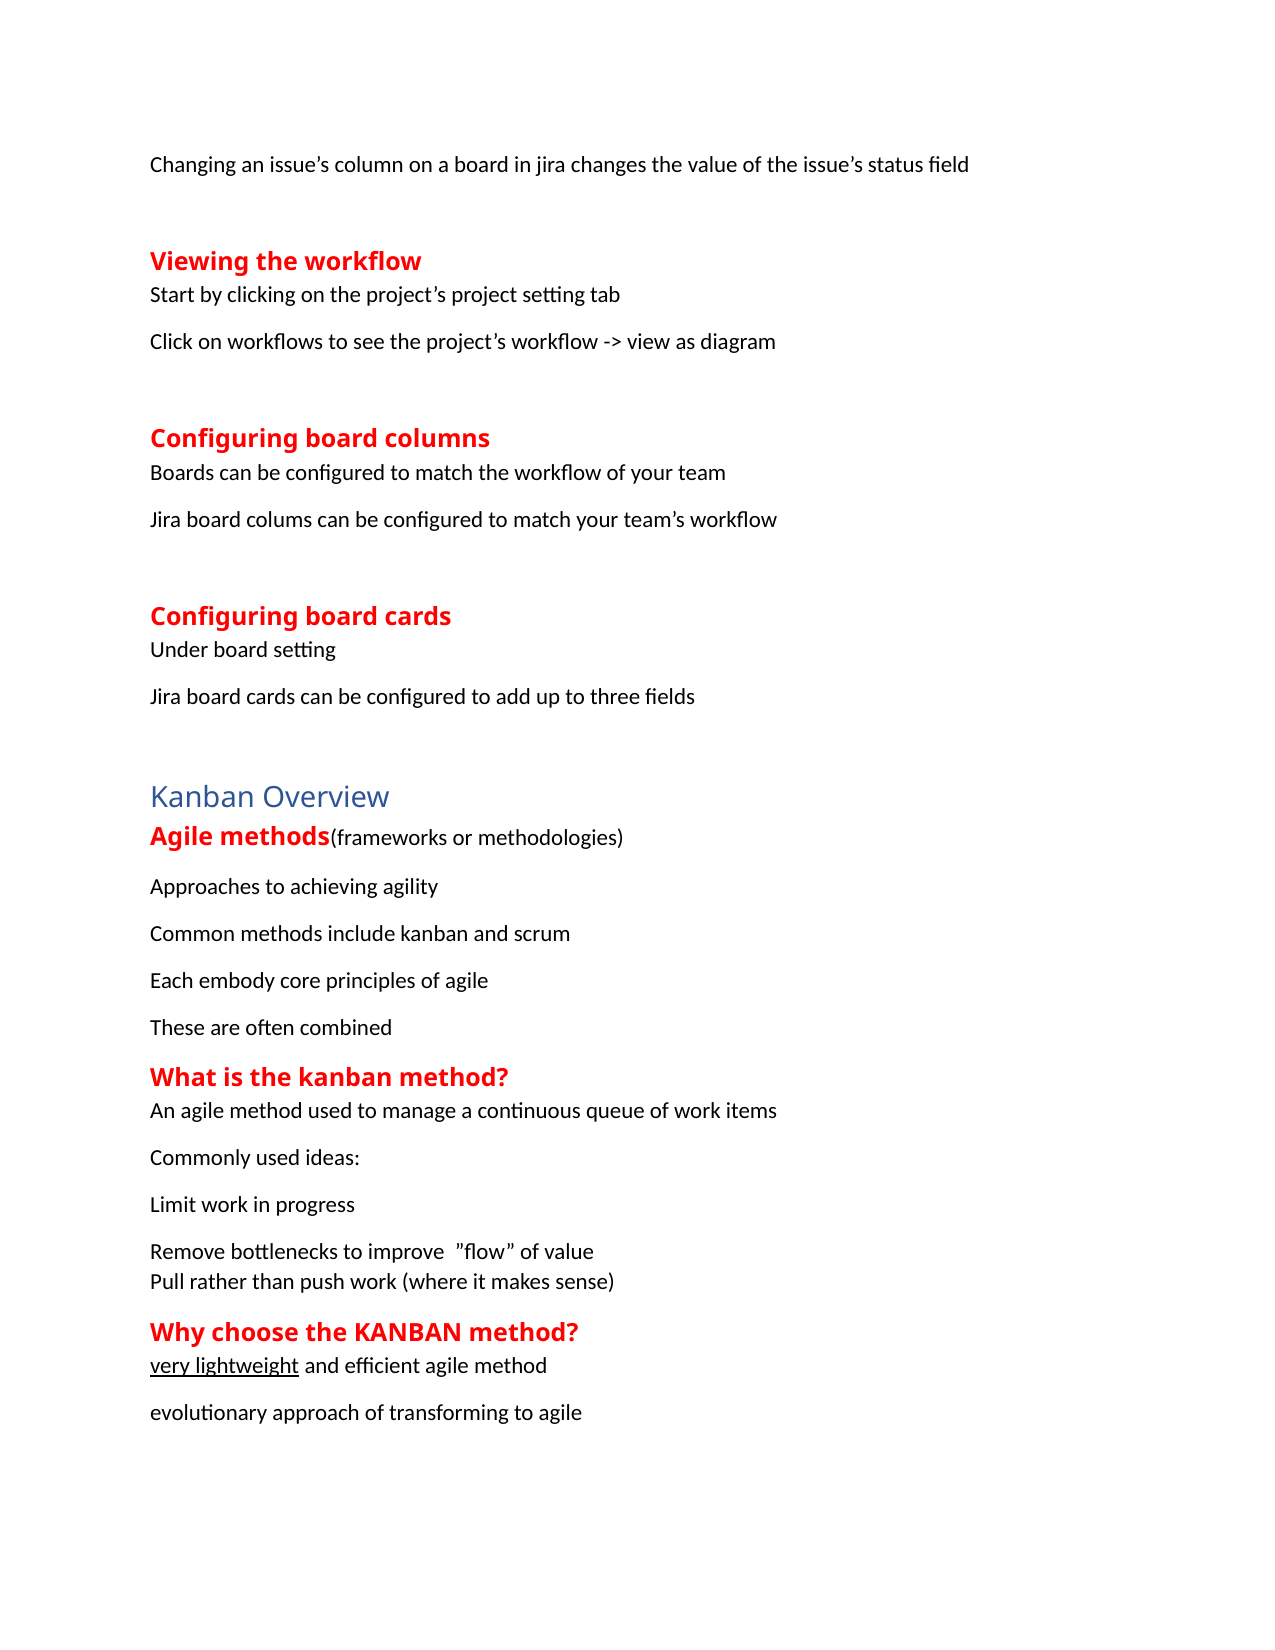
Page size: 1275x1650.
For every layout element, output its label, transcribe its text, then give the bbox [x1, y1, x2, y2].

subtitle Configuring board cards [150, 598, 1125, 633]
subtitle What is the kanban method? [150, 1060, 1125, 1094]
text Jira board colums can be configured to match your team’s workflow [150, 505, 1125, 533]
text An agile method used to manage a continuous queue of work items [150, 1096, 1125, 1124]
subtitle Viewing the workflow [150, 244, 1125, 278]
text Boards can be configured to match the workflow of your team [150, 458, 1125, 486]
text Under board setting [150, 635, 1125, 663]
text Remove bottlenecks to improve ”flow” of value Pull rather than push work (where it makes sense) [150, 1237, 1125, 1295]
text Limit work in progress [150, 1190, 1125, 1218]
text Click on workflows to see the project’s workflow -> view as diagram [150, 327, 1125, 355]
subtitle Configuring board columns [150, 421, 1125, 455]
text Commonly used ideas: [150, 1143, 1125, 1171]
text Agile methods(frameworks or methodologies) [150, 819, 1125, 853]
text very lightweight and efficient agile method [150, 1351, 1125, 1379]
text Changing an issue’s column on a board in jira changes the value of the issue’s status field [150, 150, 1125, 178]
text Approaches to achieving agility [150, 872, 1125, 900]
text These are often combined [150, 1013, 1125, 1041]
text Each embody core principles of agile [150, 966, 1125, 994]
text Start by clicking on the project’s project setting tab [150, 281, 1125, 308]
text evolutionary approach of transforming to agile [150, 1398, 1125, 1426]
subtitle Why choose the KANBAN method? [150, 1314, 1125, 1348]
text Common methods include kanban and scrum [150, 919, 1125, 947]
subtitle Kanban Overview [150, 776, 1125, 816]
text Jira board cards can be configured to add up to three fields [150, 682, 1125, 710]
